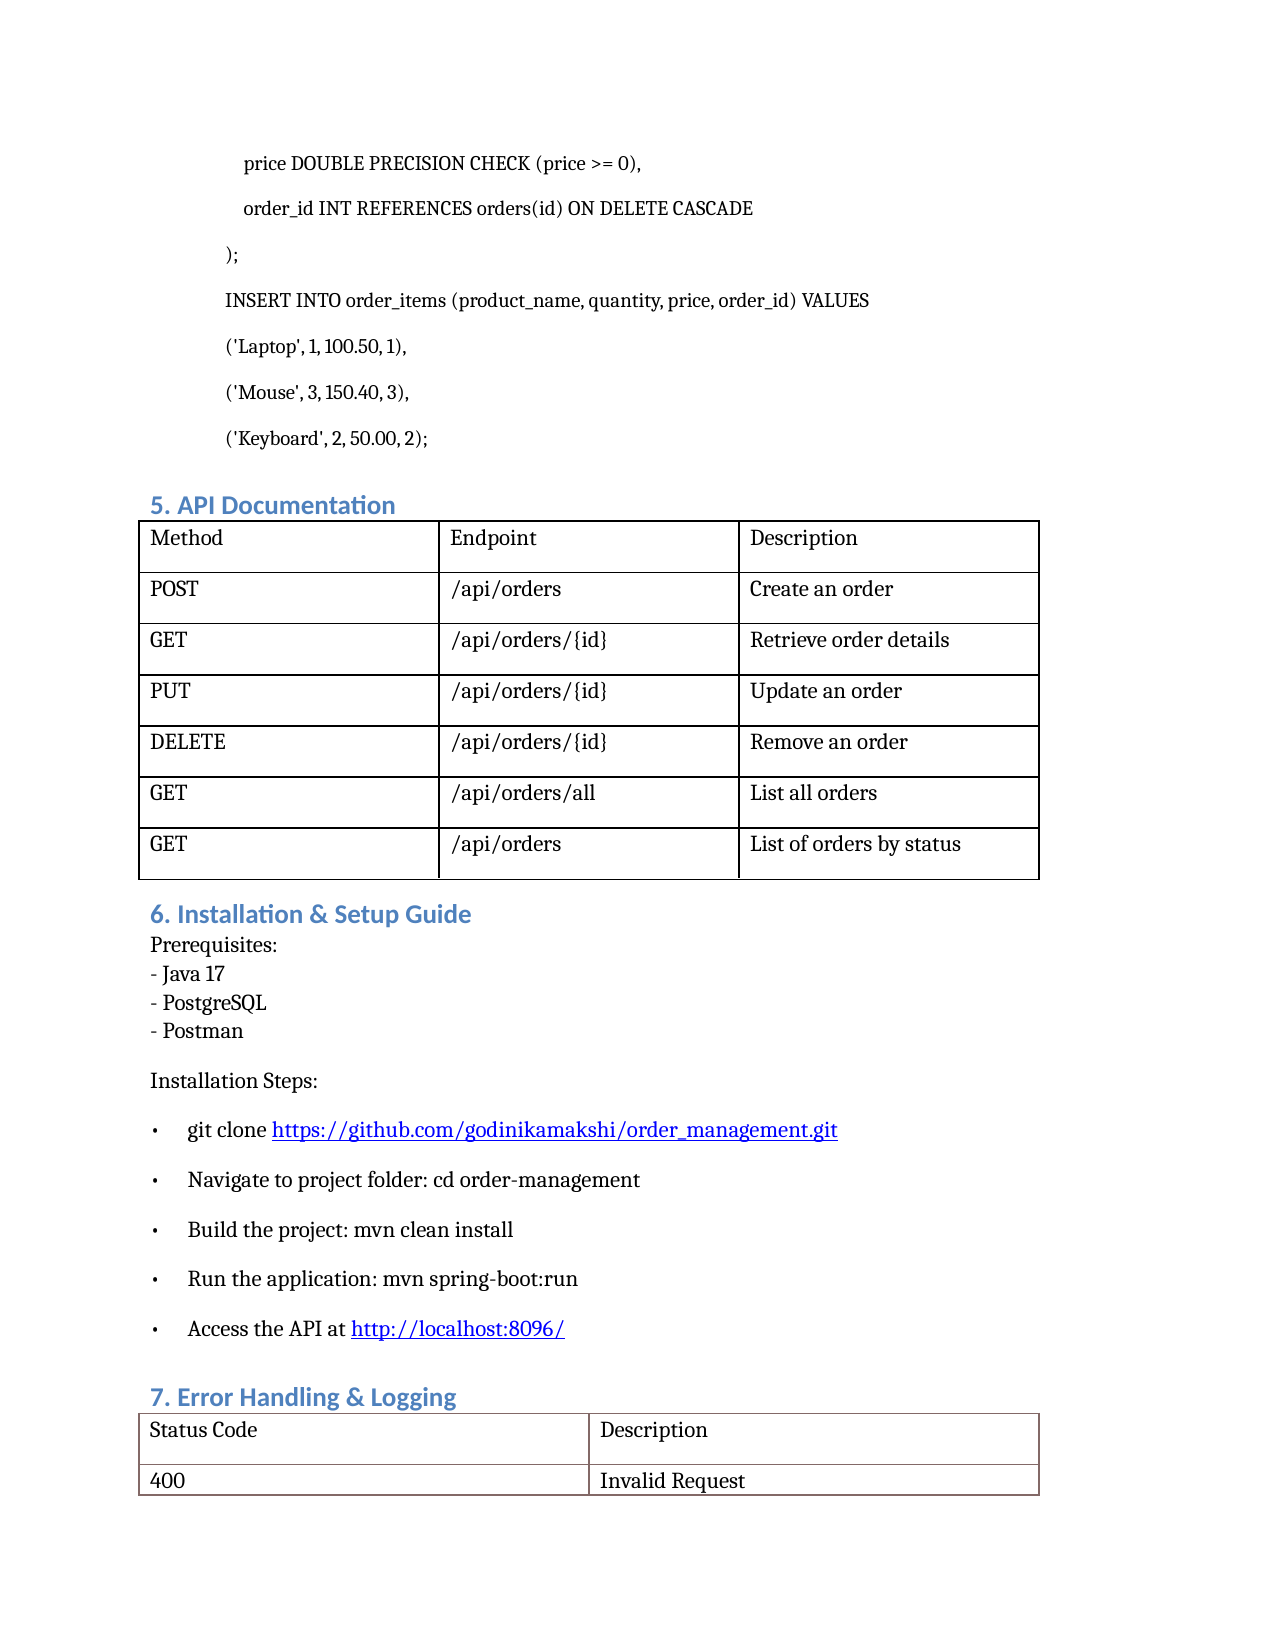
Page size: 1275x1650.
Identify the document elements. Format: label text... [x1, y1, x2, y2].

table_cell Retrieve order details [740, 624, 1038, 674]
list git clone https://github.com/godinikamakshi/order_management.git [150, 1115, 1125, 1144]
table_header Endpoint [440, 522, 738, 572]
text INSERT INTO order_items (product_name, quantity, price, order_id) VALUES [225, 287, 1125, 312]
table_header Description [740, 522, 1038, 572]
table_header Status Code [140, 1414, 588, 1464]
table_header Method [140, 522, 438, 572]
table_cell Update an order [740, 676, 1038, 725]
text order_id INT REFERENCES orders(id) ON DELETE CASCADE [225, 196, 1125, 221]
text ('Keyboard', 2, 50.00, 2); [225, 425, 1125, 450]
list Navigate to project folder: cd order-management [150, 1164, 1125, 1193]
table_cell GET [140, 624, 438, 674]
table_cell /api/orders/{id} [440, 676, 738, 725]
table_header Description [590, 1414, 1038, 1464]
text Prerequisites: - Java 17 - PostgreSQL - Postman [150, 929, 1125, 1044]
text 5. API Documentation [150, 492, 1125, 520]
text ); [225, 242, 1125, 267]
table_cell /api/orders [440, 573, 738, 623]
text price DOUBLE PRECISION CHECK (price >= 0), [225, 150, 1125, 175]
table_cell GET [140, 778, 438, 827]
table_cell /api/orders/{id} [440, 727, 738, 776]
table_cell /api/orders/all [440, 778, 738, 827]
table_cell /api/orders/{id} [440, 624, 738, 674]
table_cell Create an order [740, 573, 1038, 623]
table_cell POST [140, 573, 438, 623]
list Build the project: mvn clean install [150, 1214, 1125, 1243]
text ('Mouse', 3, 150.40, 3), [225, 379, 1125, 404]
table_cell /api/orders [440, 829, 738, 878]
list Access the API at http://localhost:8096/ [150, 1313, 1125, 1342]
list Run the application: mvn spring-boot:run [150, 1264, 1125, 1292]
table_cell PUT [140, 676, 438, 725]
table_cell DELETE [140, 727, 438, 776]
text ('Laptop', 1, 100.50, 1), [225, 333, 1125, 358]
table_cell List of orders by status [740, 829, 1038, 878]
table_cell Remove an order [740, 727, 1038, 776]
text 7. Error Handling & Logging [150, 1384, 1125, 1412]
table_cell 400 [140, 1465, 588, 1494]
table_cell Invalid Request [590, 1465, 1038, 1494]
table_cell GET [140, 829, 438, 878]
text Installation Steps: [150, 1065, 1125, 1094]
text 6. Installation & Setup Guide [150, 901, 1125, 929]
table_cell List all orders [740, 778, 1038, 827]
